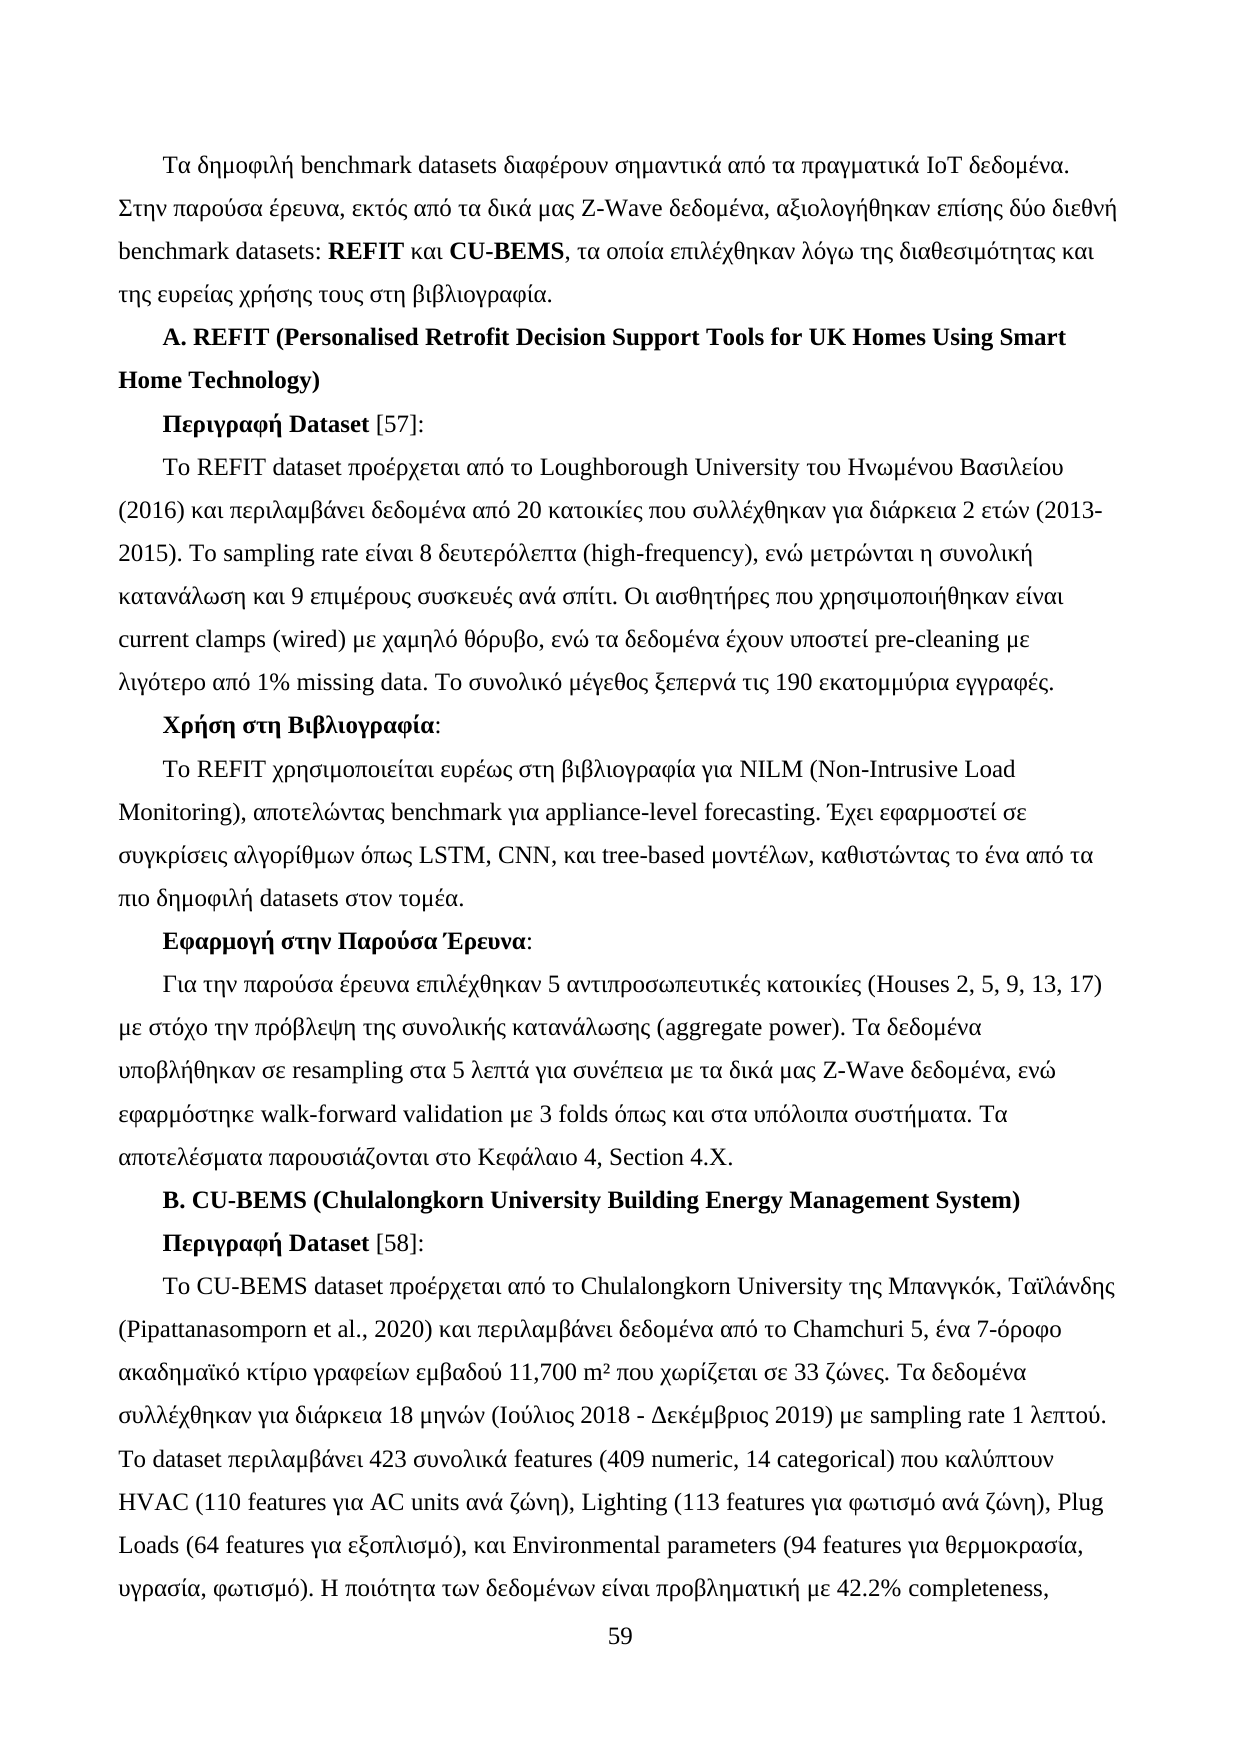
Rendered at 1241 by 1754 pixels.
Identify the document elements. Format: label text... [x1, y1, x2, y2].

text Το REFIT χρησιμοποιείται ευρέως στη βιβλιογραφία για NILM (Non-Intrusive Load Monitoring), αποτελώντας benchmark για appliance-level forecasting. Έχει εφαρμοστεί σε συγκρίσεις αλγορίθμων όπως LSTM, CNN, και tree-based μοντέλων, καθιστώντας το ένα από τα πιο δημοφιλή datasets στον τομέα. [118, 754, 1122, 912]
text Περιγραφή Dataset: [118, 1228, 1122, 1257]
text Α. REFIT (Personalised Retrofit Decision Support Tools for UK Homes Using Smart Home Technology) [118, 322, 1122, 394]
text Εφαρμογή στην Παρούσα Έρευνα: [118, 926, 1122, 955]
text Περιγραφή Dataset: [118, 409, 1122, 437]
text Για την παρούσα έρευνα επιλέχθηκαν 5 αντιπροσωπευτικές κατοικίες (Houses 2, 5, 9, 13, 17) με στόχο την πρόβλεψη της συνολικής κατανάλωσης (aggregate power). Τα δεδομένα υποβλήθηκαν σε resampling στα 5 λεπτά για συνέπεια με τα δικά μας Z-Wave δεδομένα, ενώ εφαρμόστηκε walk-forward validation με 3 folds όπως και στα υπόλοιπα συστήματα. Τα αποτελέσματα παρουσιάζονται στο Κεφάλαιο 4, Section 4.X. [118, 969, 1122, 1171]
text Το REFIT dataset προέρχεται από το Loughborough University του Ηνωμένου Βασιλείου (2016) και περιλαμβάνει δεδομένα από 20 κατοικίες που συλλέχθηκαν για διάρκεια 2 ετών (2013-2015). Το sampling rate είναι 8 δευτερόλεπτα (high-frequency), ενώ μετρώνται η συνολική κατανάλωση και 9 επιμέρους συσκευές ανά σπίτι. Οι αισθητήρες που χρησιμοποιήθηκαν είναι current clamps (wired) με χαμηλό θόρυβο, ενώ τα δεδομένα έχουν υποστεί pre-cleaning με λιγότερο από 1% missing data. Το συνολικό μέγεθος ξεπερνά τις 190 εκατομμύρια εγγραφές. [118, 452, 1122, 696]
text Χρήση στη Βιβλιογραφία: [118, 711, 1122, 739]
text Β. CU-BEMS (Chulalongkorn University Building Energy Management System) [118, 1185, 1122, 1214]
text Τα δημοφιλή benchmark datasets διαφέρουν σημαντικά από τα πραγματικά IoT δεδομένα. Στην παρούσα έρευνα, εκτός από τα δικά μας Z-Wave δεδομένα, αξιολογήθηκαν επίσης δύο διεθνή benchmark datasets: REFIT και CU-BEMS, τα οποία επιλέχθηκαν λόγω της διαθεσιμότητας και της ευρείας χρήσης τους στη βιβλιογραφία. [118, 150, 1122, 308]
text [118, 1271, 1122, 1602]
